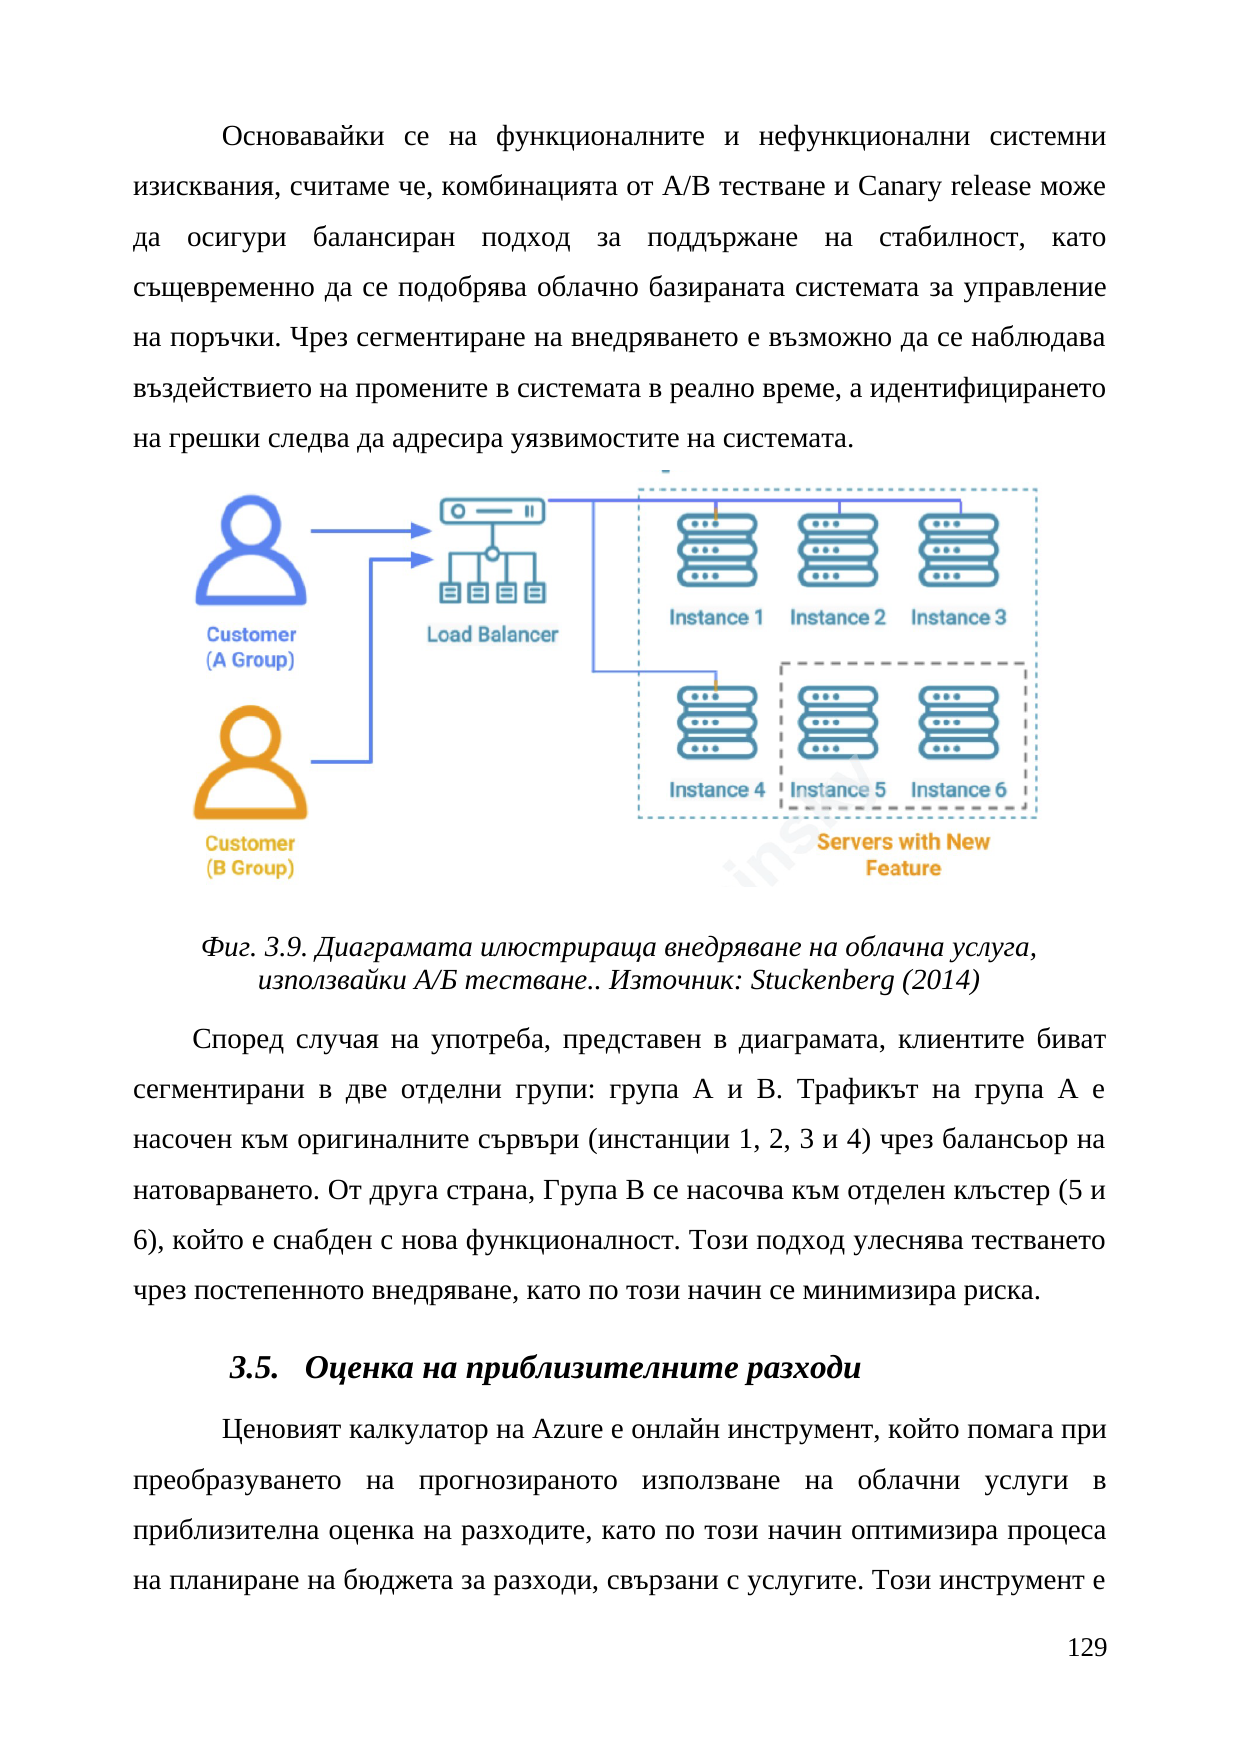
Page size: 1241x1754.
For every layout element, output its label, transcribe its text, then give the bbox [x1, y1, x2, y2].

subtitle Oценка на приблизителните разходи [229, 1348, 1107, 1386]
text Според случая на употреба, представен в диаграмата, клиентите биват сегментирани в две отделни групи: група A и B. Трафикът на група A е насочен към оригиналните сървъри (инстанции 1, 2, 3 и 4) чрез балансьор на натоварването. От друга страна, Група B се насочва към отделен клъстер (5 и 6), който е снабден с нова функционалност. Този подход улеснява тестването чрез постепенното внедряване, като по този начин се минимизира риска. [133, 1021, 1107, 1306]
text Основавайки се на функционалните и нефункционални системни изисквания, считаме че, комбинацията от A/B тестване и Canary release може да осигури балансиран подход за поддържане на стабилност, като същевременно да се подобрява облачно базираната системата за управление на поръчки. Чрез сегментиране на внедряването е възможно да се наблюдава въздействието на промените в системата в реално време, а идентифицирането на грешки следва да адресира уязвимостите на системата. [133, 118, 1107, 453]
title Фиг. 3.9. Диаграмата илюстрираща внедряване на облачна услуга, използвайки А/Б тестване.. Източник: Stuckenberg (2014) [192, 929, 1048, 996]
picture [192, 470, 1045, 887]
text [133, 1411, 1107, 1596]
